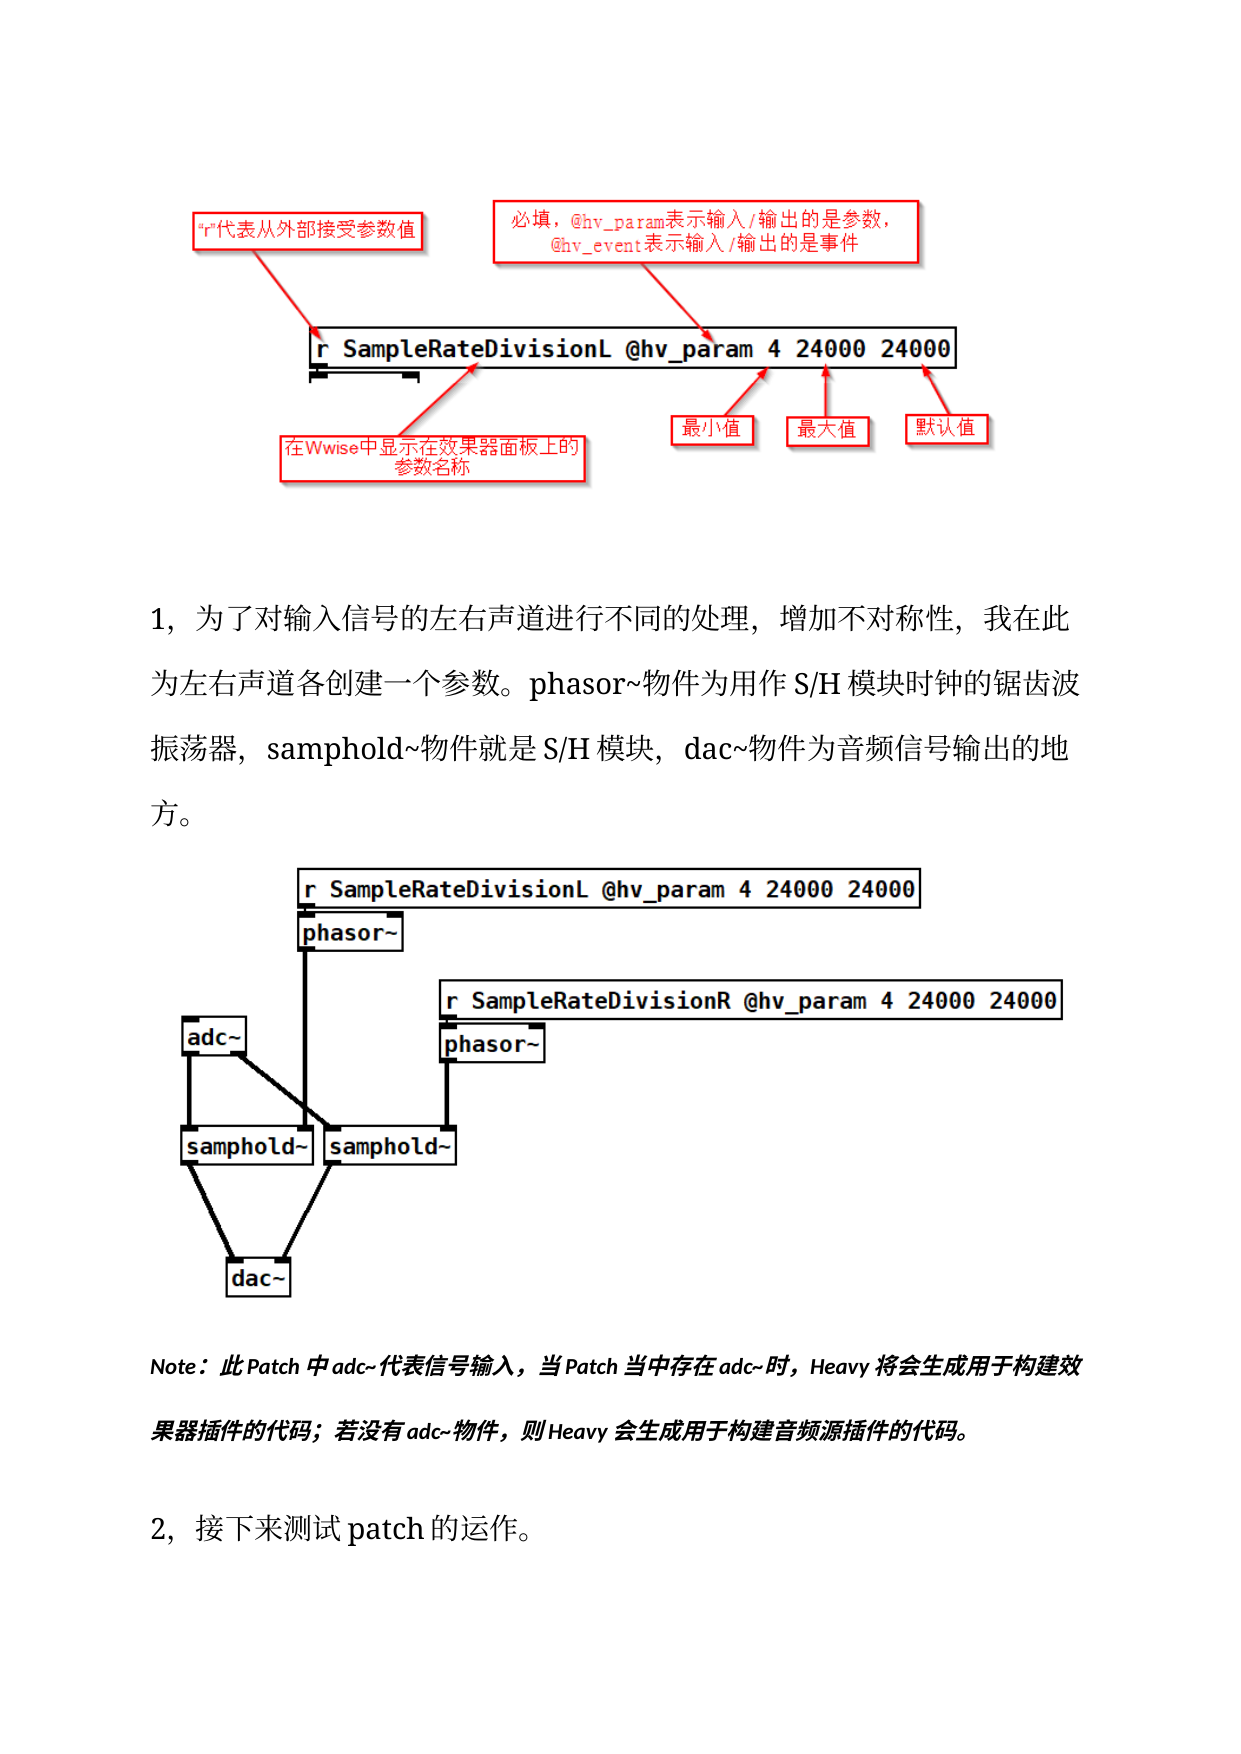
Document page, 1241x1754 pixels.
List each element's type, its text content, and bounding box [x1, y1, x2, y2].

picture [153, 844, 1088, 1326]
text 2，接下来测试patch的运作。 [150, 1494, 1090, 1559]
text 1，为了对输入信号的左右声道进行不同的处理，增加不对称性，我在此为左右声道各创建一个参数。phasor~物件为用作S/H模块时钟的锯齿波振荡器，samphold~物件就是S/H模块，dac~物件为音频信号输出的地方。 [150, 584, 1090, 844]
text Note：此Patch中adc~代表信号输入，当Patch当中存在adc~时，Heavy将会生成用于构建效果器插件的代码；若没有adc~物件，则Heavy会生成用于构建音频源插件的代码。 [150, 1332, 1090, 1462]
picture [150, 162, 1122, 531]
